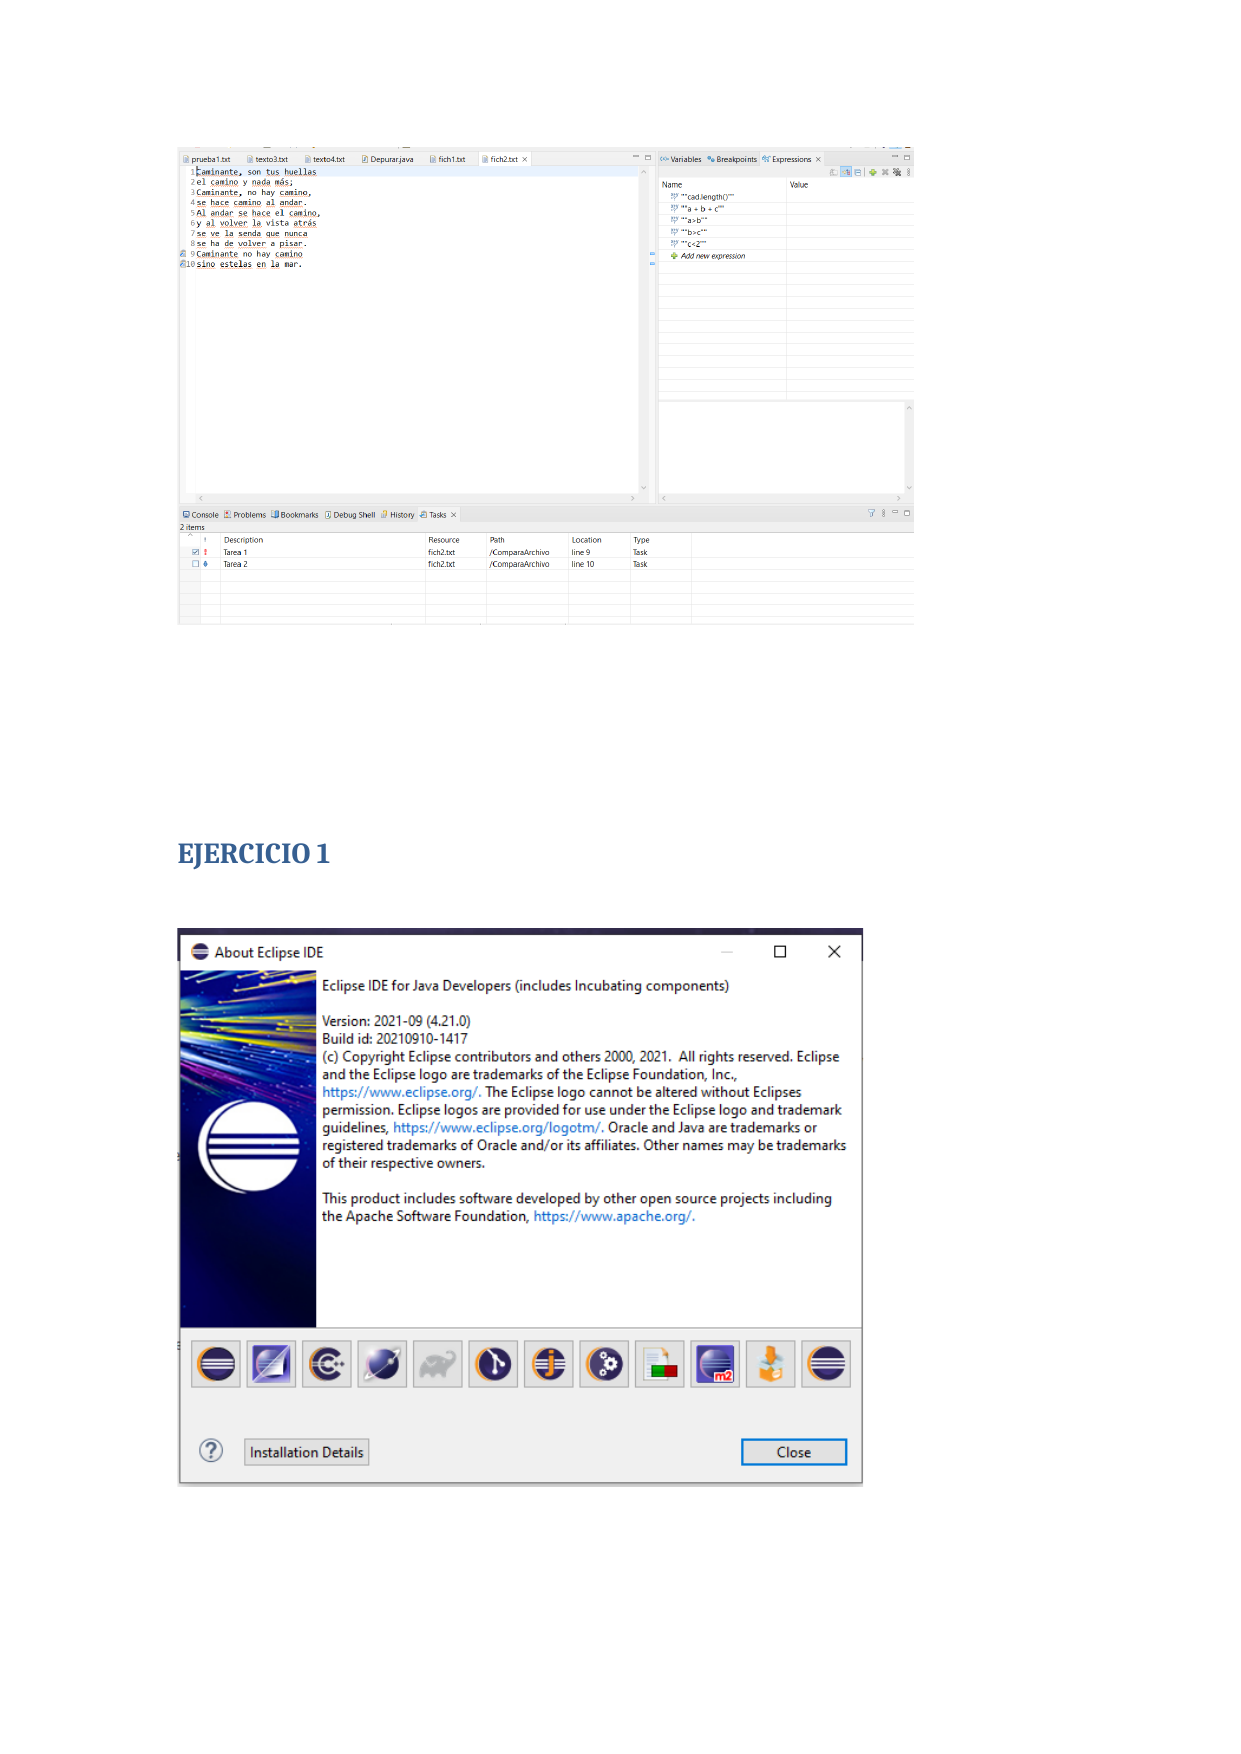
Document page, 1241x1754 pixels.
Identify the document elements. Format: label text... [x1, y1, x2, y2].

picture [177, 147, 914, 625]
picture [177, 928, 864, 1487]
subtitle EJERCICIO 1 [177, 837, 1063, 871]
